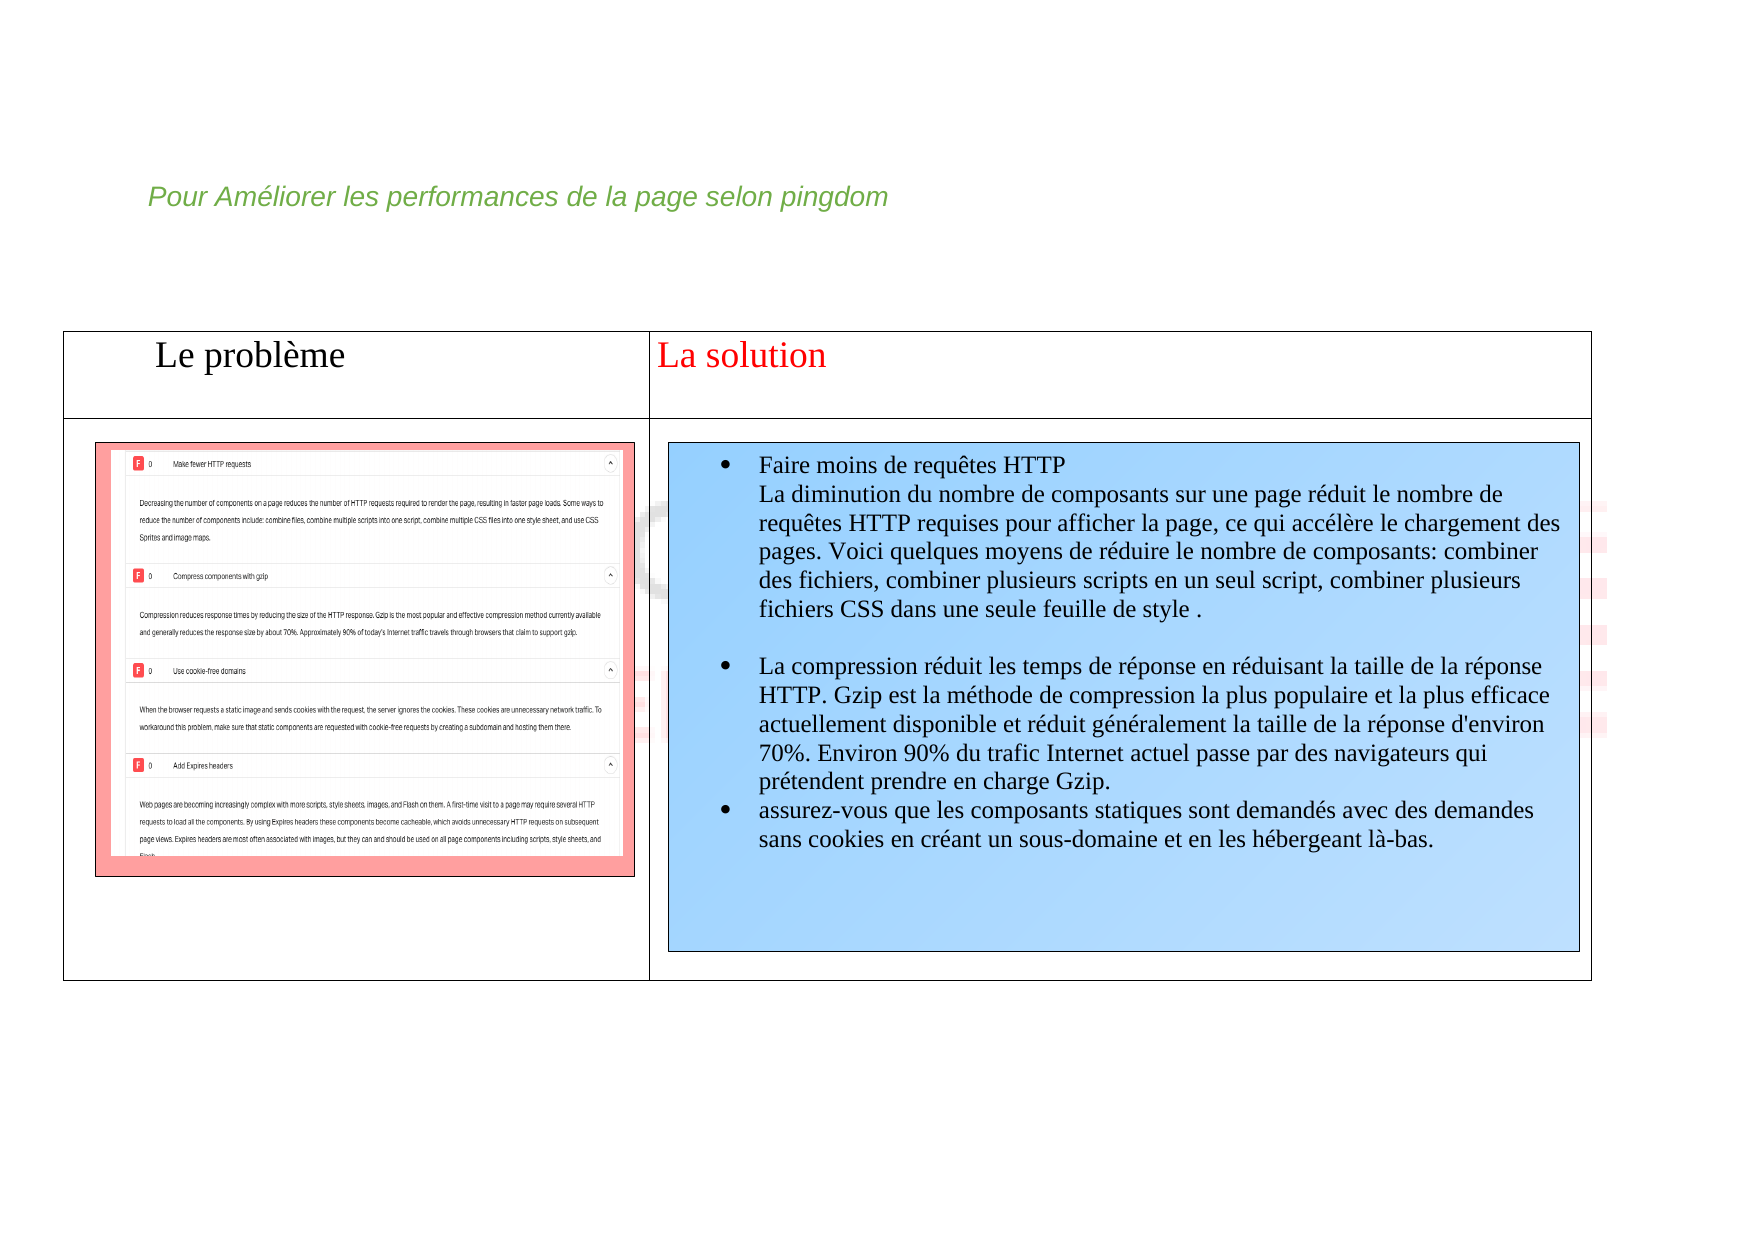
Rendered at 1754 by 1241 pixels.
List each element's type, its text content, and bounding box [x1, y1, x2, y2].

table_header La solution [650, 332, 1591, 418]
table_cell [64, 419, 649, 980]
table_cell [650, 419, 1591, 980]
picture [111, 450, 623, 856]
text Pour Améliorer les performances de la page selon pingdom [148, 180, 1606, 212]
table_header Le problème [64, 332, 649, 418]
